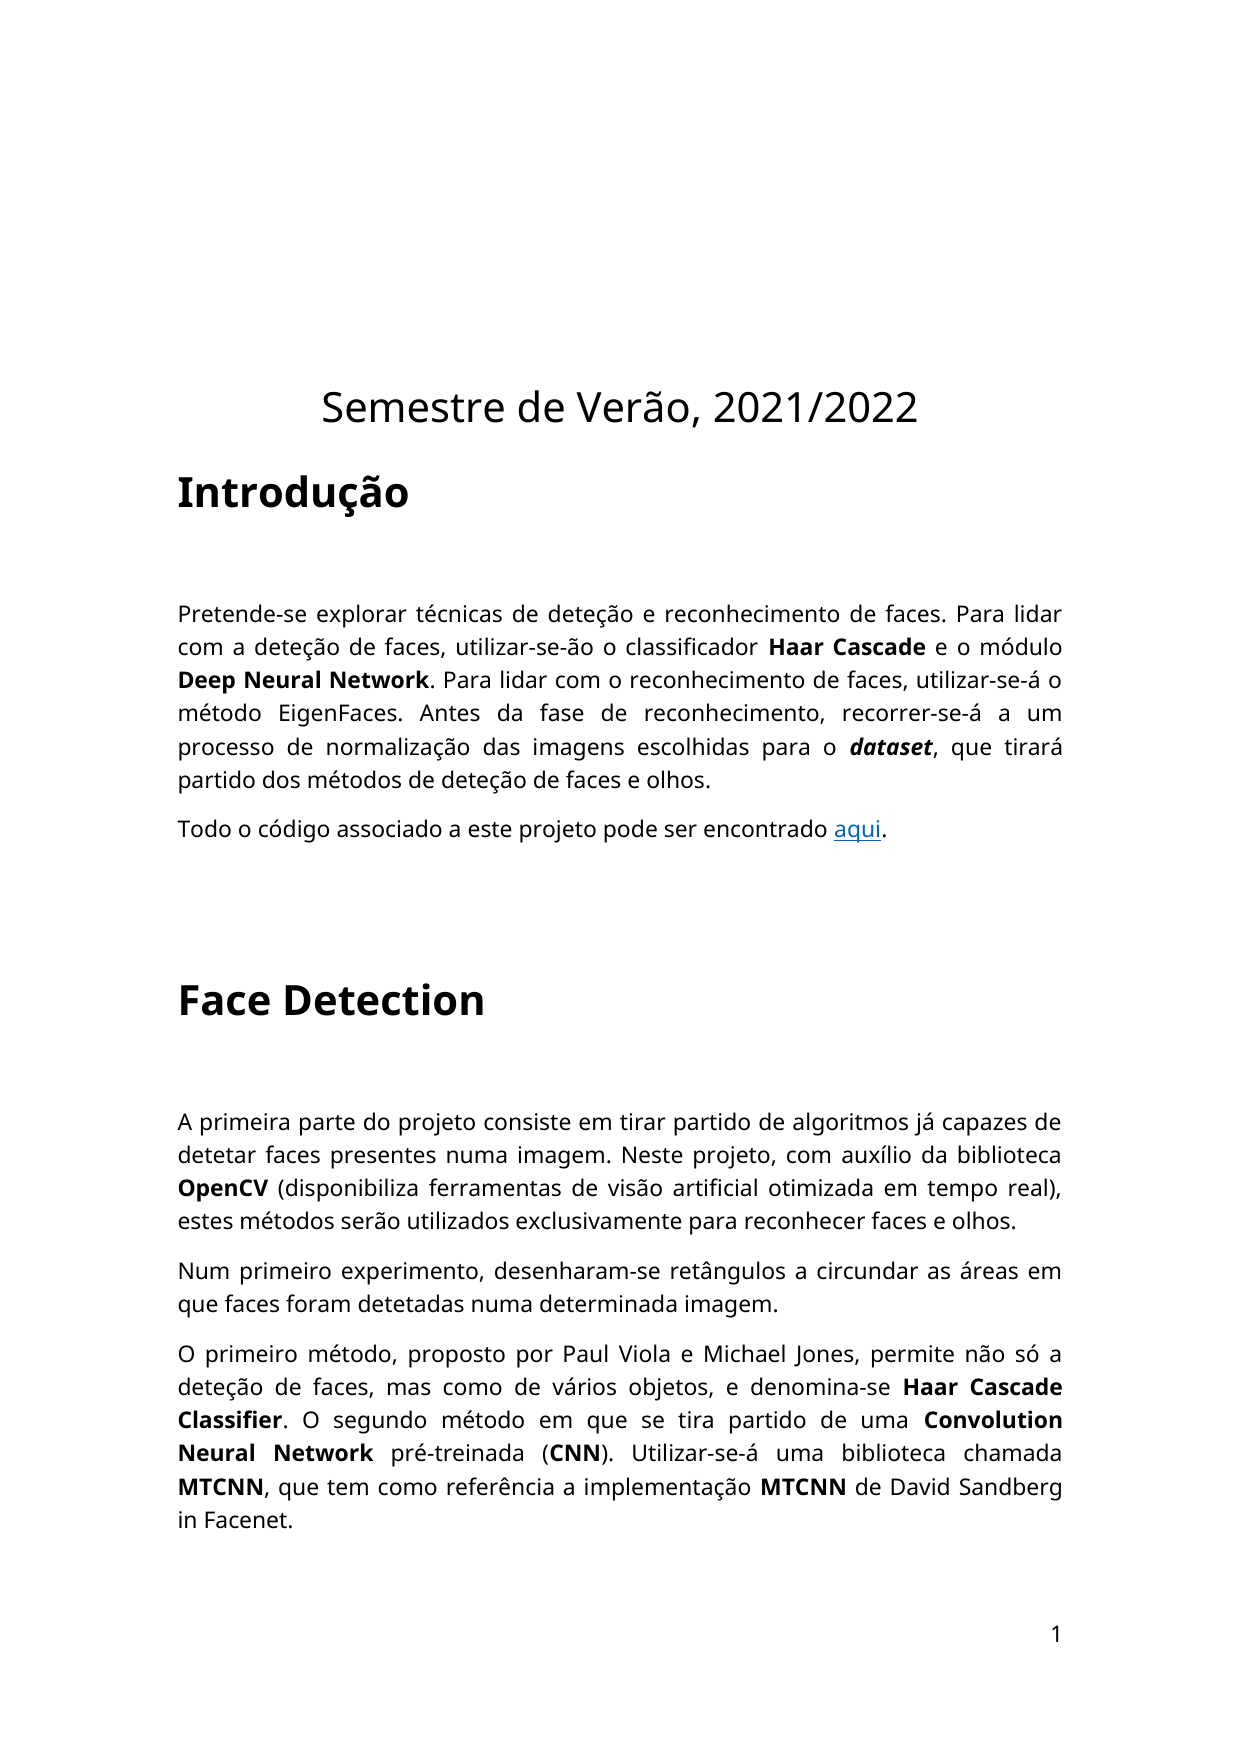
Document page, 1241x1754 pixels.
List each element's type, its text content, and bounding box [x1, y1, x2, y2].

text O primeiro método, proposto por Paul Viola e Michael Jones, permite não só a deteção de faces, mas como de vários objetos, e denomina-se Haar Cascade Classifier. O segundo método em que se tira partido de uma Convolution Neural Network pré-treinada (CNN). Utilizar-se-á uma biblioteca chamada MTCNN, que tem como referência a implementação MTCNN de David Sandberg in Facenet. [177, 1338, 1063, 1535]
text Pretende-se explorar técnicas de deteção e reconhecimento de faces. Para lidar com a deteção de faces, utilizar-se-ão o classificador Haar Cascade e o módulo Deep Neural Network. Para lidar com o reconhecimento de faces, utilizar-se-á o método EigenFaces. Antes da fase de reconhecimento, recorrer-se-á a um processo de normalização das imagens escolhidas para o dataset, que tirará partido dos métodos de deteção de faces e olhos. [177, 598, 1063, 795]
subtitle Face Detection [177, 971, 1063, 1028]
text A primeira parte do projeto consiste em tirar partido de algoritmos já capazes de detetar faces presentes numa imagem. Neste projeto, com auxílio da biblioteca OpenCV (disponibiliza ferramentas de visão artificial otimizada em tempo real), estes métodos serão utilizados exclusivamente para reconhecer faces e olhos. [177, 1106, 1063, 1237]
text Num primeiro experimento, desenharam-se retângulos a circundar as áreas em que faces foram detetadas numa determinada imagem. [177, 1255, 1063, 1319]
text Semestre de Verão, 2021/2022 [177, 378, 1063, 435]
text Todo o código associado a este projeto pode ser encontrado aqui. [177, 813, 1063, 844]
subtitle Introdução [177, 463, 1063, 520]
